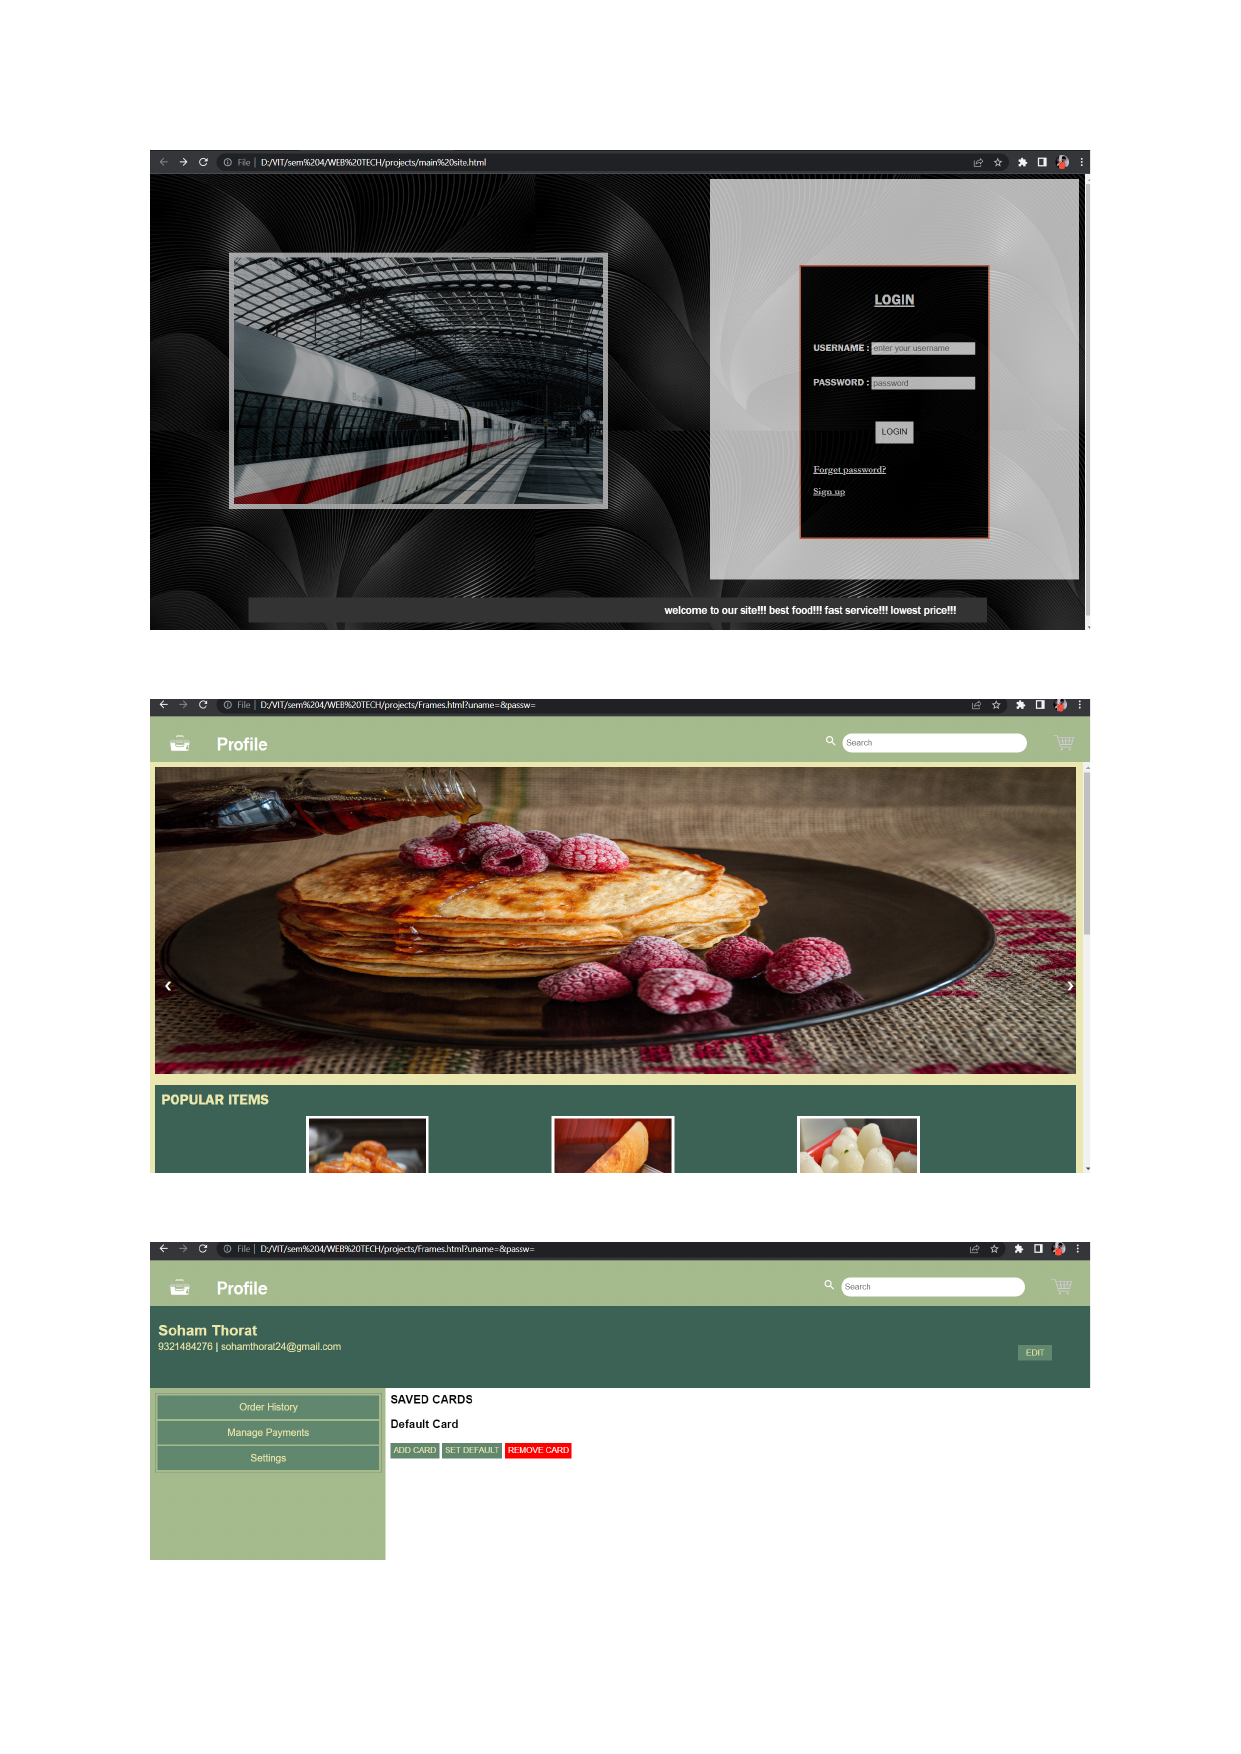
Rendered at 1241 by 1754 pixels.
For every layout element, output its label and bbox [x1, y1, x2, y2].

picture [150, 1242, 1091, 1560]
picture [150, 699, 1091, 1173]
picture [150, 150, 1091, 630]
